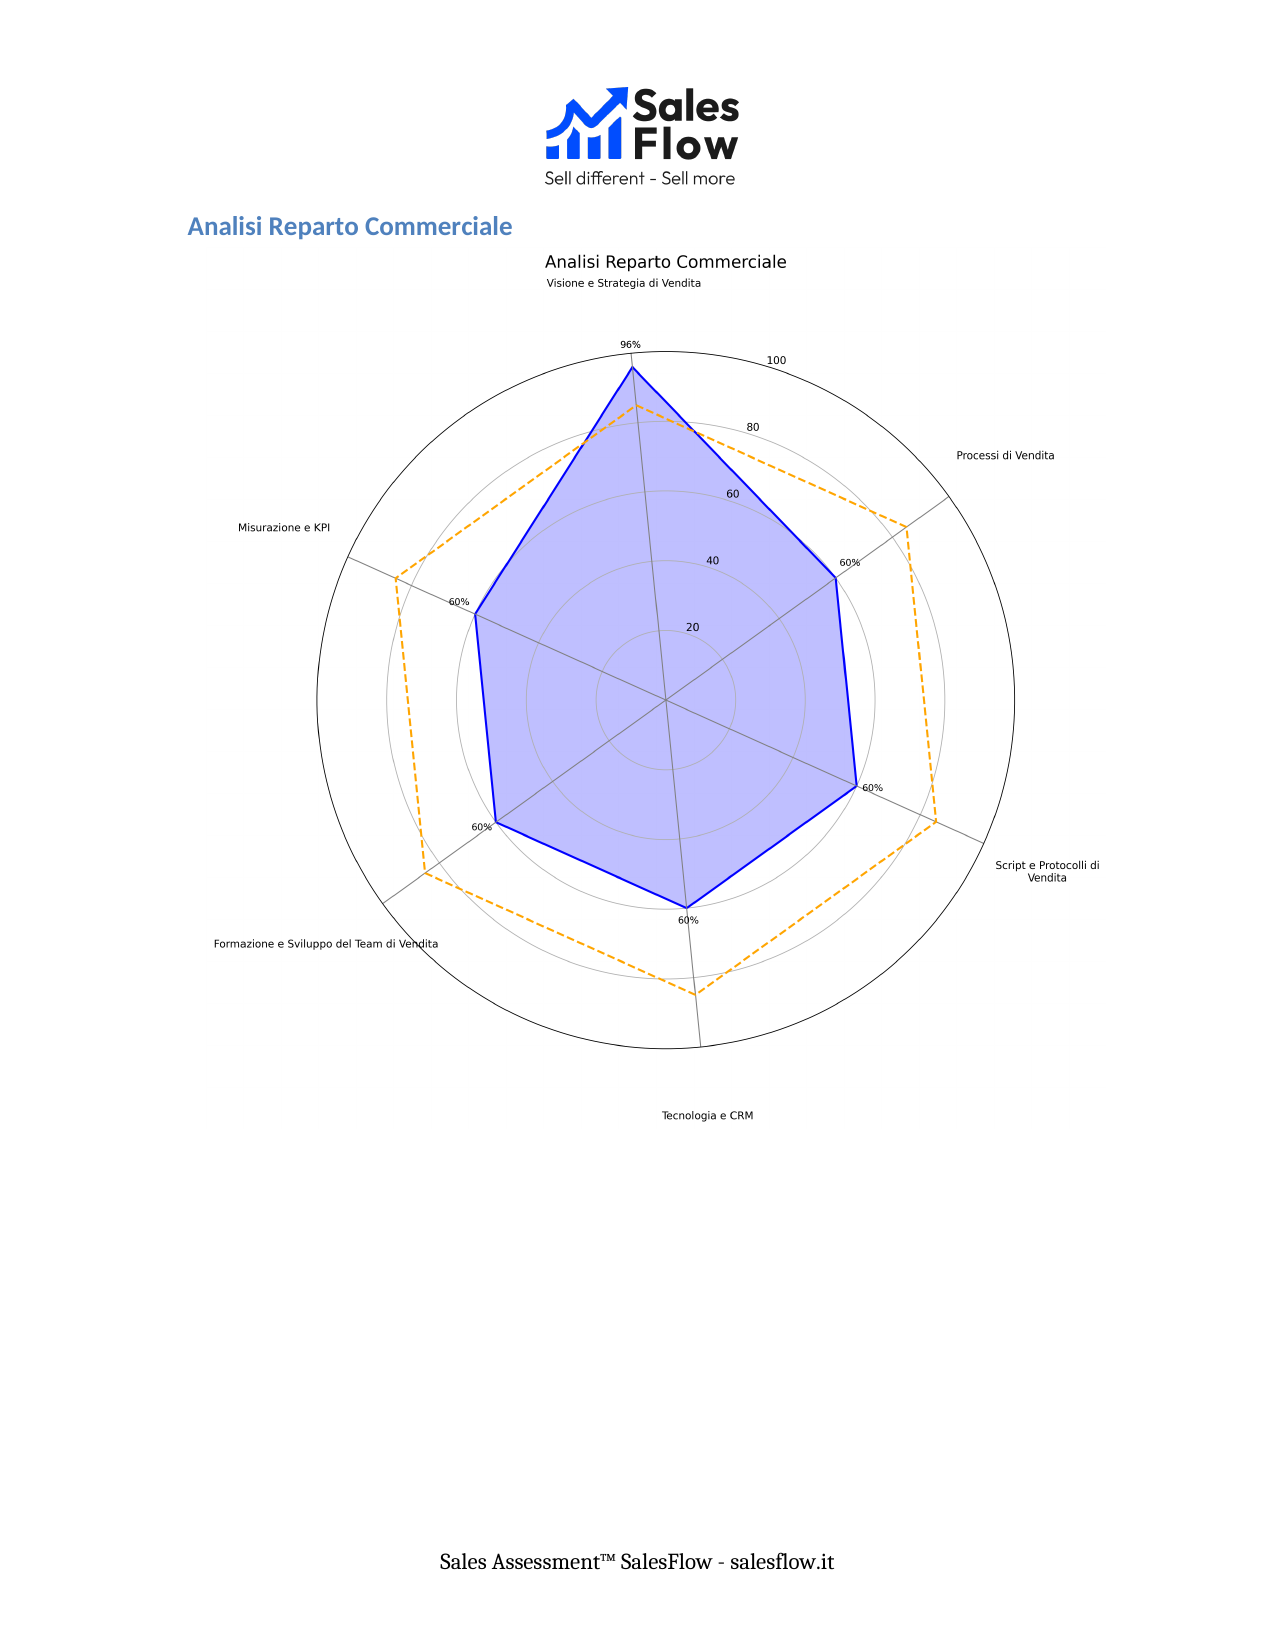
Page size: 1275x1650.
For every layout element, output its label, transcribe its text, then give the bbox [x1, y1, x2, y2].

subtitle Analisi Reparto Commerciale [187, 209, 1087, 242]
picture [206, 247, 1107, 1129]
picture [525, 75, 750, 189]
